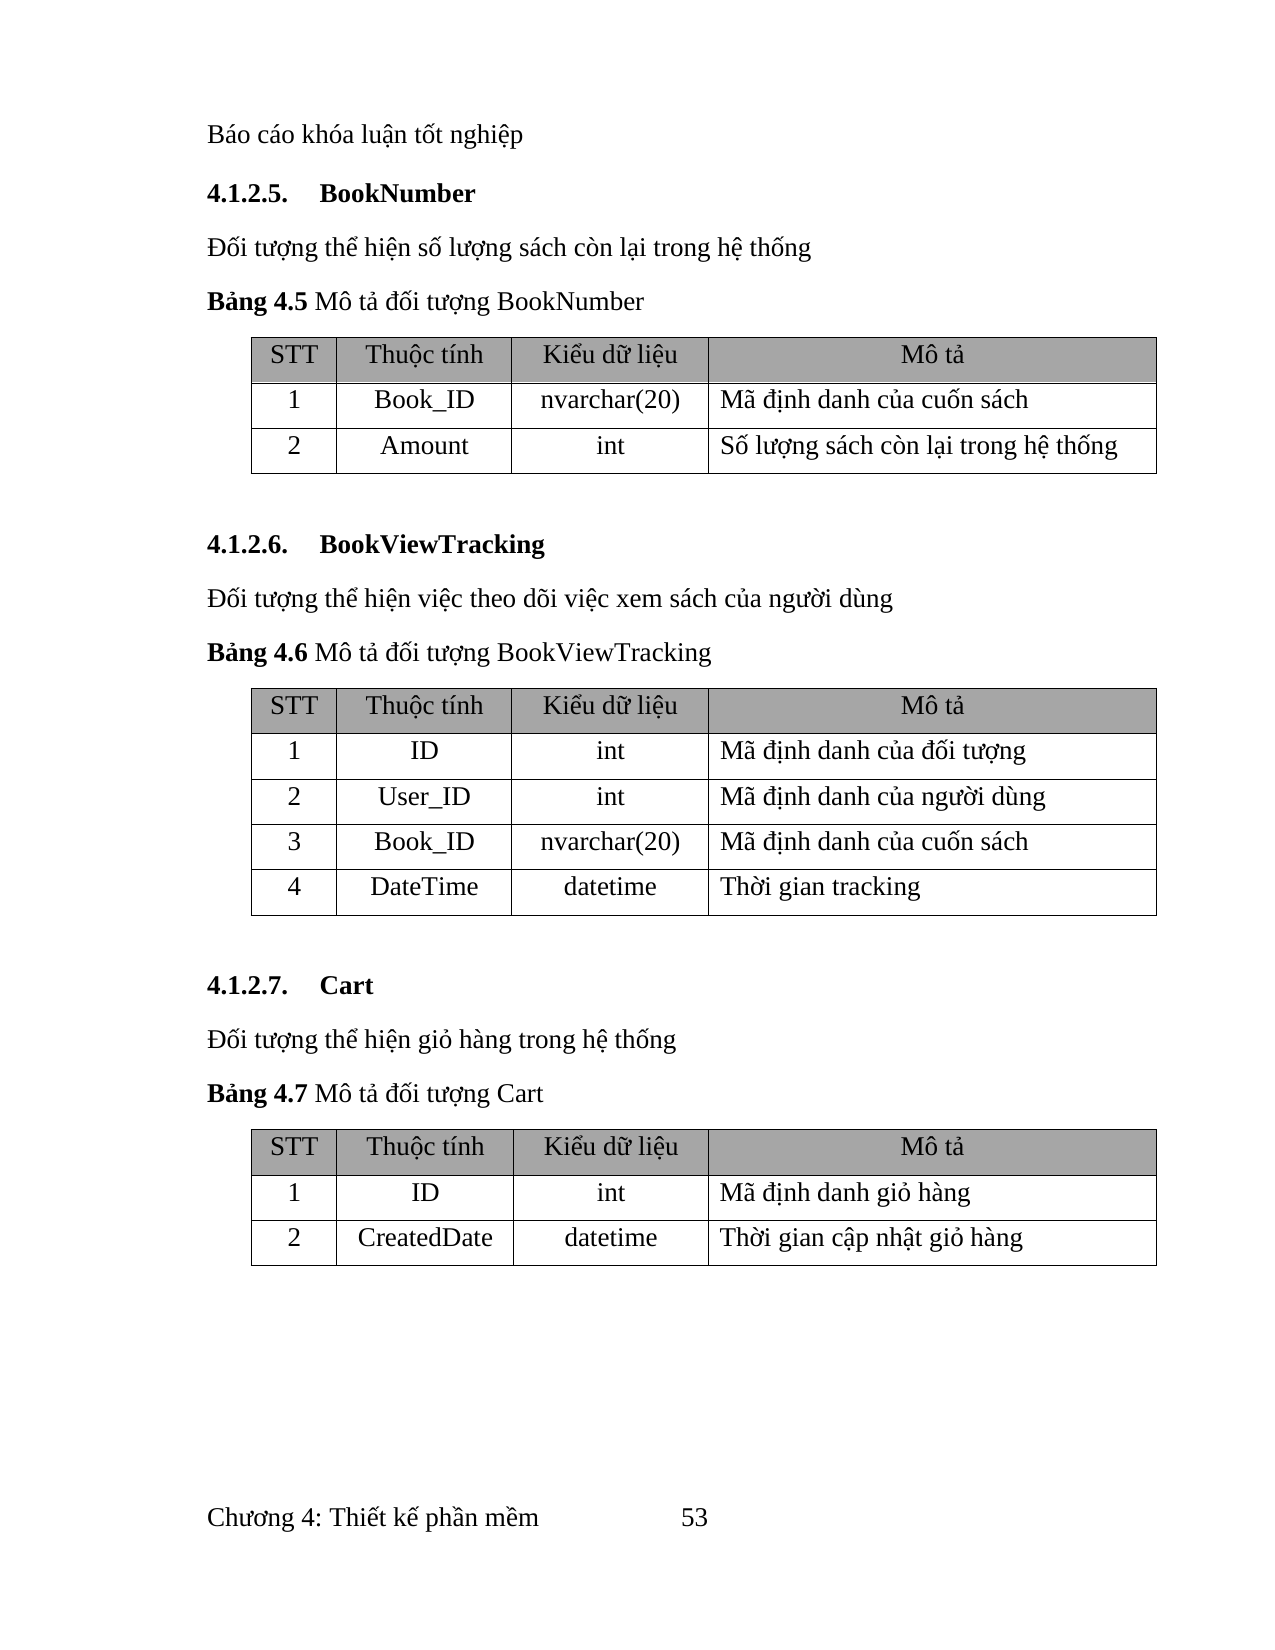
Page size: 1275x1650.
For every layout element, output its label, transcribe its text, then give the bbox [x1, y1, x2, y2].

table_cell Mã định danh của đối tượng [709, 734, 1156, 778]
table_cell Mã định danh của cuốn sách [709, 384, 1156, 428]
table_header Thuộc tính [337, 1130, 513, 1175]
table_cell int [514, 1176, 708, 1220]
table_cell int [512, 780, 708, 824]
subtitle BookViewTracking [207, 528, 1157, 559]
text Đối tượng thể hiện việc theo dõi việc xem sách của người dùng [207, 582, 1157, 613]
table_cell 4 [252, 870, 336, 914]
table_header Kiểu dữ liệu [512, 338, 708, 382]
table_header Kiểu dữ liệu [512, 689, 708, 733]
table_header STT [252, 1130, 336, 1175]
table_cell int [512, 429, 708, 473]
table_header Mô tả [709, 689, 1156, 733]
table_cell 2 [252, 1221, 336, 1265]
table_cell Số lượng sách còn lại trong hệ thống [709, 429, 1156, 473]
table_cell Amount [337, 429, 511, 473]
table_cell 3 [252, 825, 336, 869]
table_cell User_ID [337, 780, 511, 824]
table_header STT [252, 338, 336, 382]
table_cell 2 [252, 429, 336, 473]
table_cell int [512, 734, 708, 778]
table_header Mô tả [709, 338, 1156, 382]
table_cell ID [337, 734, 511, 778]
table_header Thuộc tính [337, 338, 511, 382]
table_cell Book_ID [337, 384, 511, 428]
text Đối tượng thể hiện giỏ hàng trong hệ thống [207, 1023, 1157, 1054]
table_cell DateTime [337, 870, 511, 914]
table_cell datetime [512, 870, 708, 914]
text Bảng 4.5 Mô tả đối tượng BookNumber [207, 285, 1157, 316]
table_cell Mã định danh của cuốn sách [709, 825, 1156, 869]
table_cell nvarchar(20) [512, 384, 708, 428]
table_cell 1 [252, 1176, 336, 1220]
text Đối tượng thể hiện số lượng sách còn lại trong hệ thống [207, 231, 1157, 262]
table_cell ID [337, 1176, 513, 1220]
table_cell 2 [252, 780, 336, 824]
table_cell CreatedDate [337, 1221, 513, 1265]
table_cell Thời gian tracking [709, 870, 1156, 914]
table_header Mô tả [709, 1130, 1156, 1175]
table_header STT [252, 689, 336, 733]
table_header Thuộc tính [337, 689, 511, 733]
table_cell 1 [252, 734, 336, 778]
table_cell nvarchar(20) [512, 825, 708, 869]
text Bảng 4.6 Mô tả đối tượng BookViewTracking [207, 636, 1157, 667]
table_header Kiểu dữ liệu [514, 1130, 708, 1175]
table_cell Thời gian cập nhật giỏ hàng [709, 1221, 1156, 1265]
table_cell datetime [514, 1221, 708, 1265]
text Bảng 4.7 Mô tả đối tượng Cart [207, 1077, 1157, 1108]
subtitle BookNumber [207, 177, 1157, 208]
table_cell Book_ID [337, 825, 511, 869]
subtitle Cart [207, 969, 1157, 1001]
table_cell Mã định danh của người dùng [709, 780, 1156, 824]
table_cell Mã định danh giỏ hàng [709, 1176, 1156, 1220]
table_cell 1 [252, 384, 336, 428]
